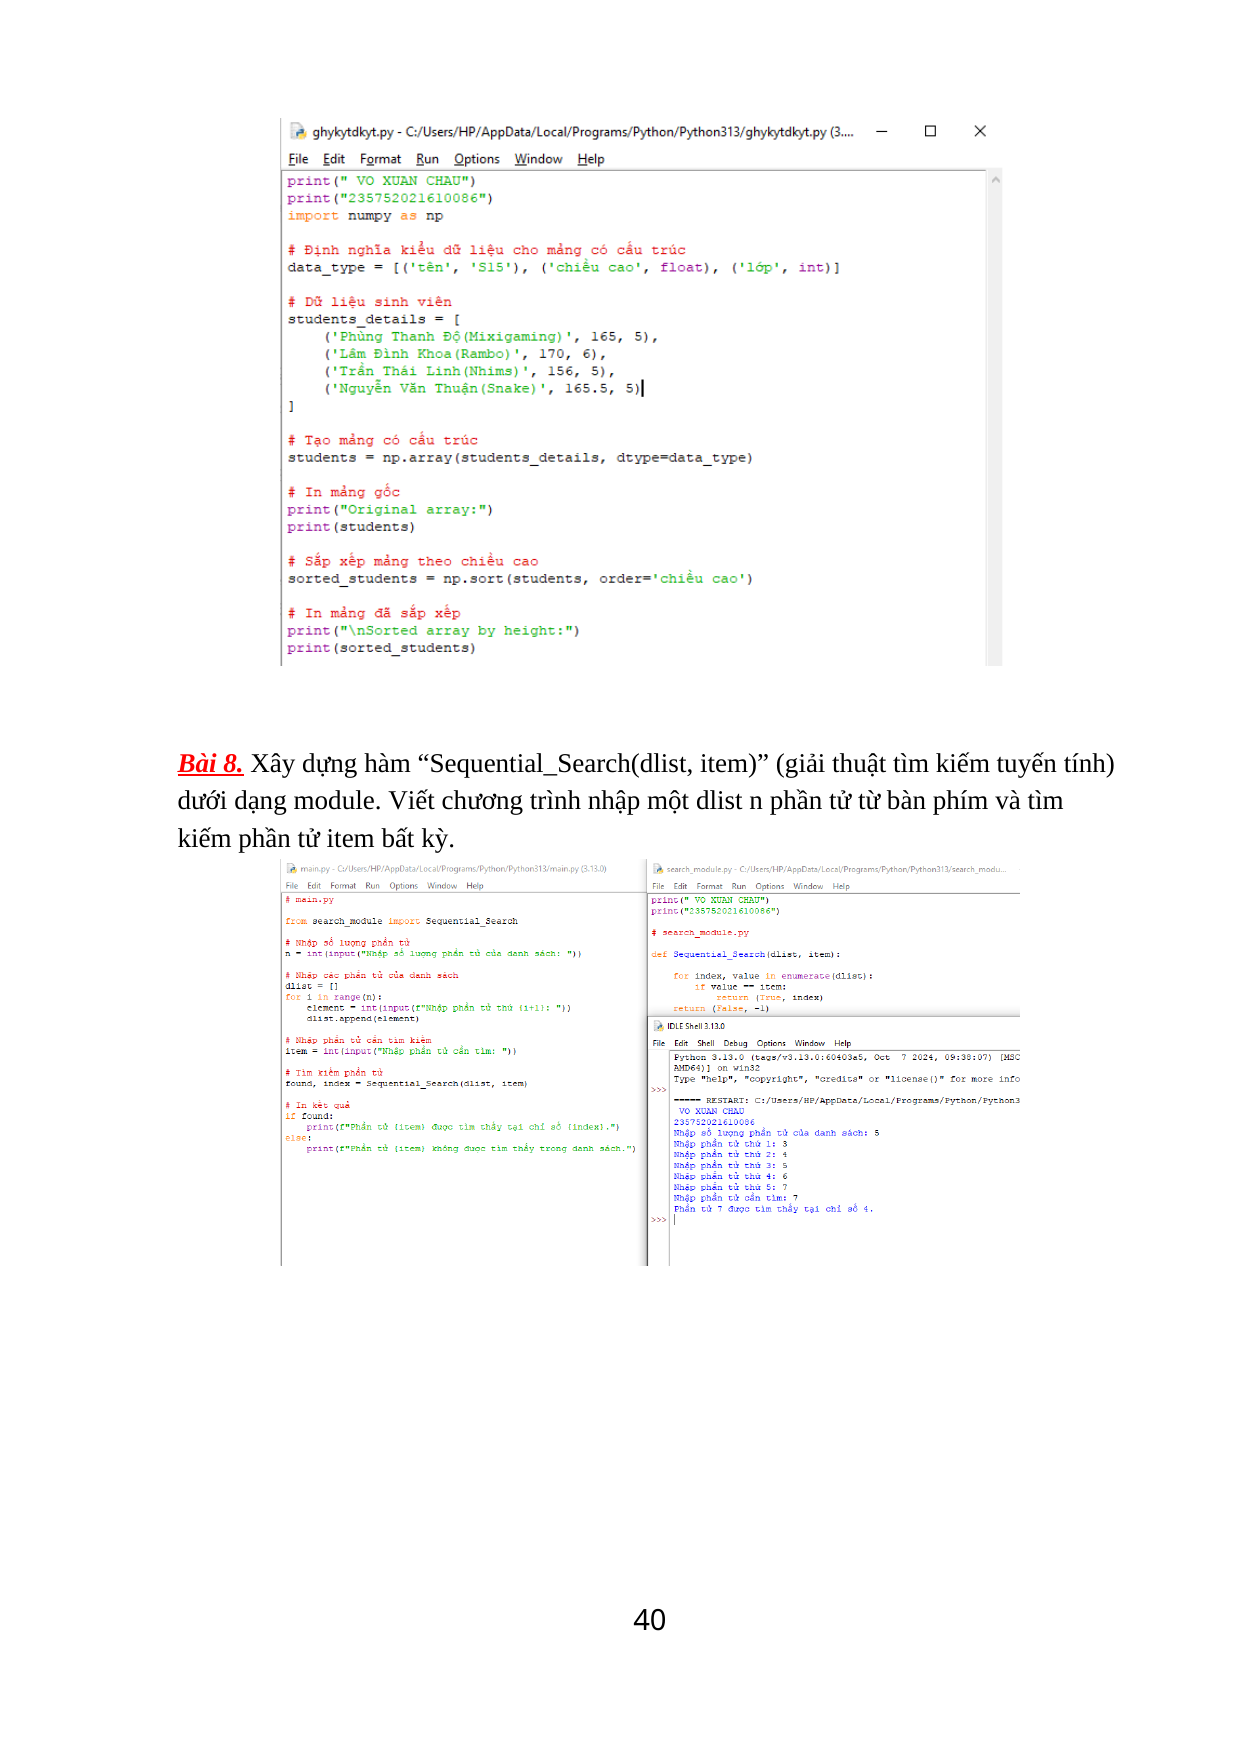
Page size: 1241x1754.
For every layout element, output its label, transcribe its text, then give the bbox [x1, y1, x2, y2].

picture [280, 859, 1020, 1266]
text kiếm phần tử item bất kỳ. [177, 822, 1122, 853]
text Bài 8. Xây dựng hàm “Sequential_Search(dlist, item)” (giải thuật tìm kiếm tuyến tính) [177, 747, 1122, 778]
picture [280, 118, 1003, 666]
text dưới dạng module. Viết chương trình nhập một dlist n phần tử từ bàn phím và tìm [177, 784, 1122, 816]
